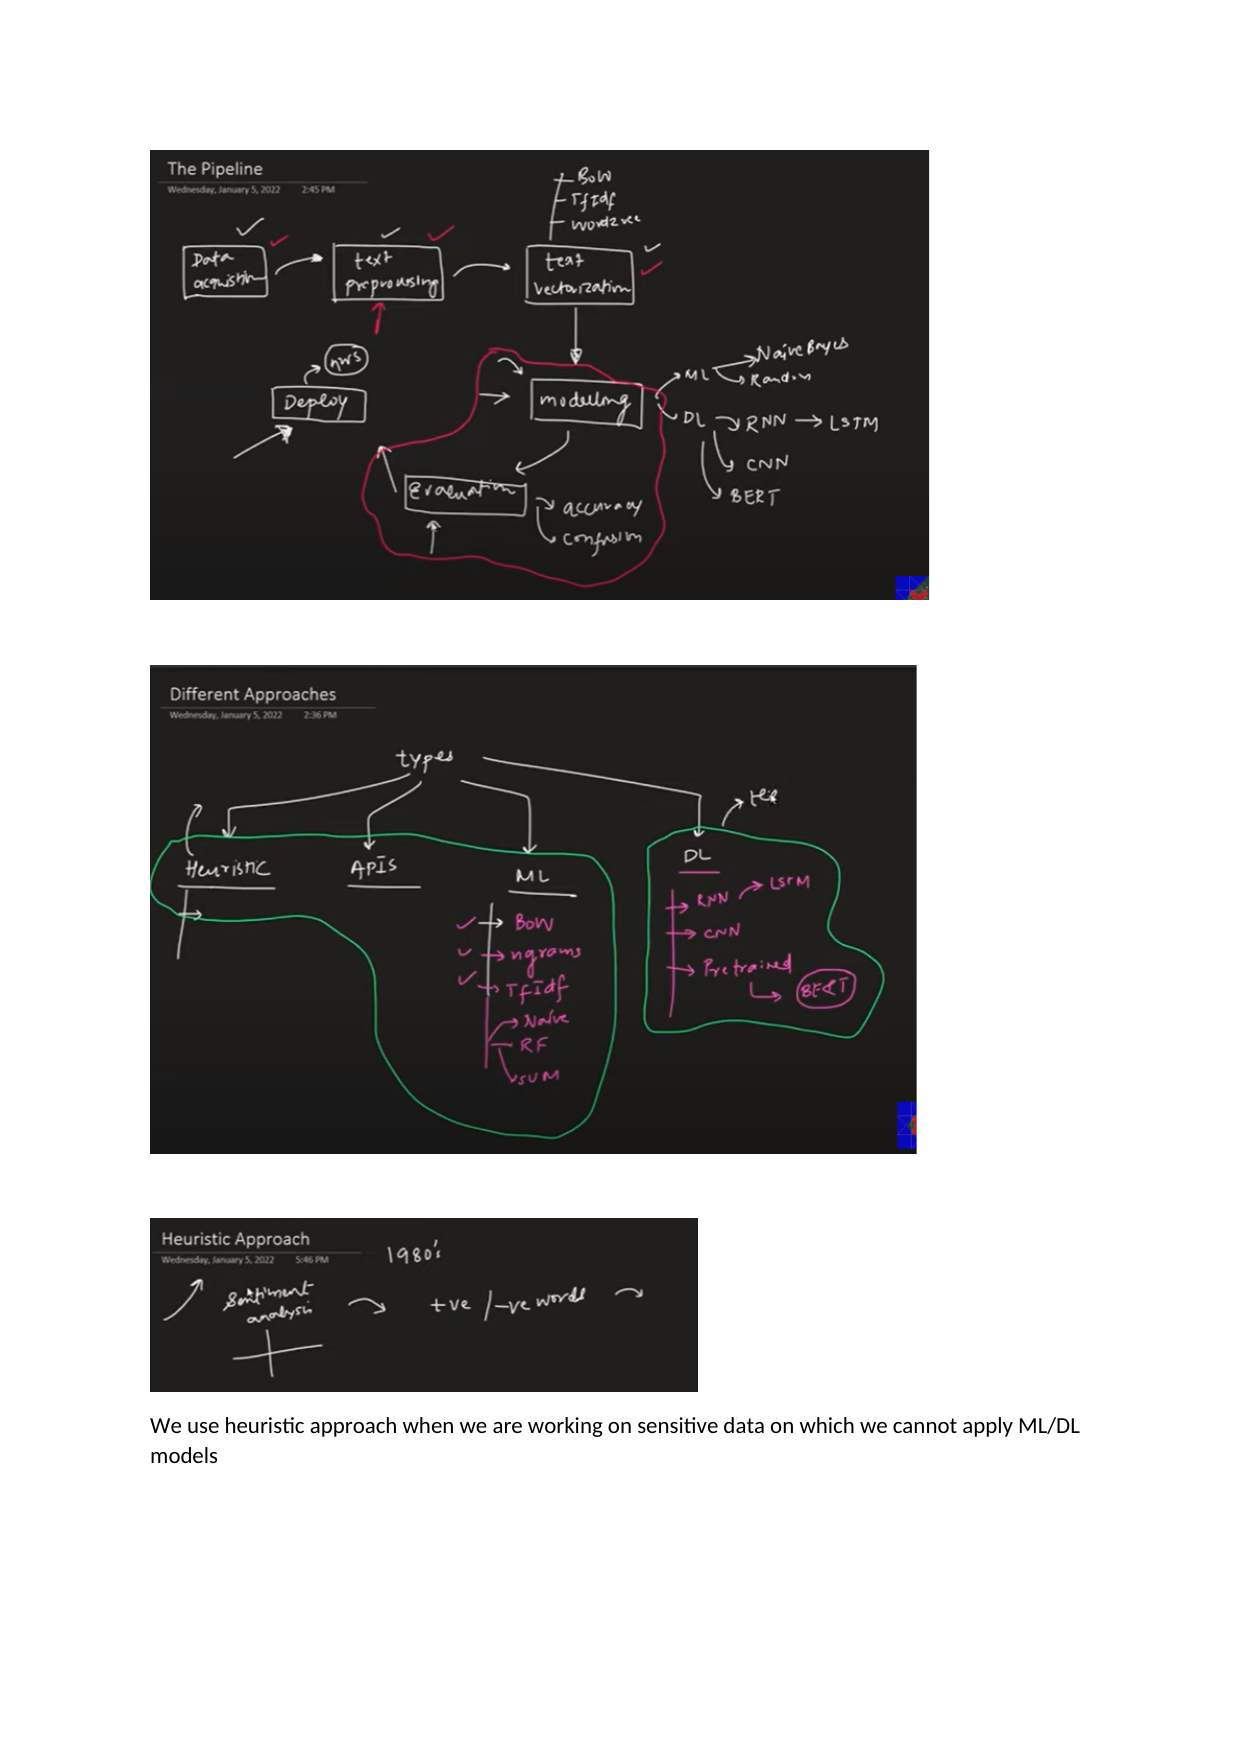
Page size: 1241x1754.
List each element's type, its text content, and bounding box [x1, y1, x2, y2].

picture [150, 150, 930, 600]
picture [150, 1218, 698, 1392]
picture [150, 665, 917, 1154]
text We use heuristic approach when we are working on sensitive data on which we cannot apply ML/DL models [150, 1411, 1090, 1469]
